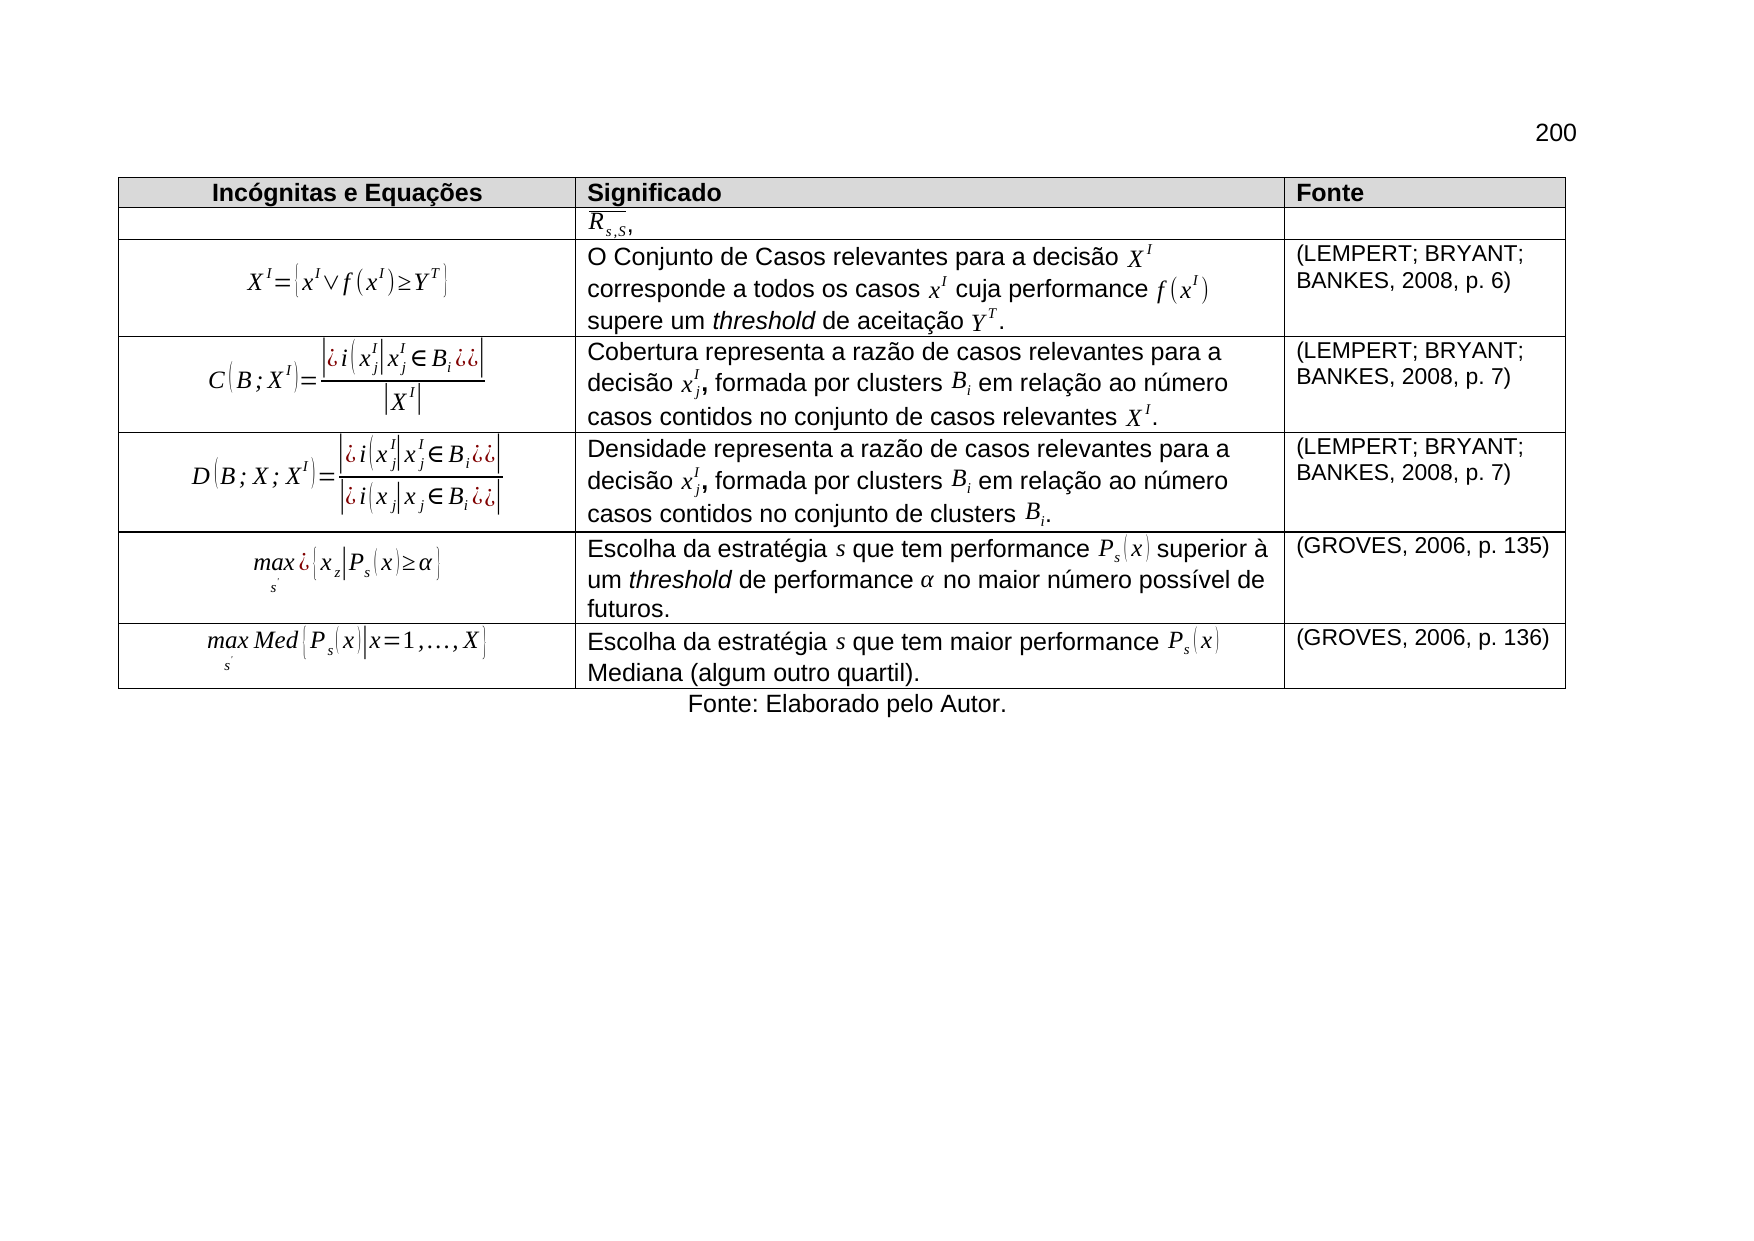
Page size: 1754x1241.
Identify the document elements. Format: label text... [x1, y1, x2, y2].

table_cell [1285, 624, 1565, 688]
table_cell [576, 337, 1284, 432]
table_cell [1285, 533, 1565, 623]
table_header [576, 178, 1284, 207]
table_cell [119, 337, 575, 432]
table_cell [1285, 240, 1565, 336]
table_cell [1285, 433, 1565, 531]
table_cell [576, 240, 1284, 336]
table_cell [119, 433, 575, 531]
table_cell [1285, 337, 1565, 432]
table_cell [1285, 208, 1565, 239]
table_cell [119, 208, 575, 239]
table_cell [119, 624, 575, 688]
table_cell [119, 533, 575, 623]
text Fonte: Elaborado pelo Autor. [118, 689, 1577, 717]
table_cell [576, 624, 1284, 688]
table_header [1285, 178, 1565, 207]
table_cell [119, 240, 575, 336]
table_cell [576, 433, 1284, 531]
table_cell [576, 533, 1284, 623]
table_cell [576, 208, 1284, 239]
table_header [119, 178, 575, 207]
